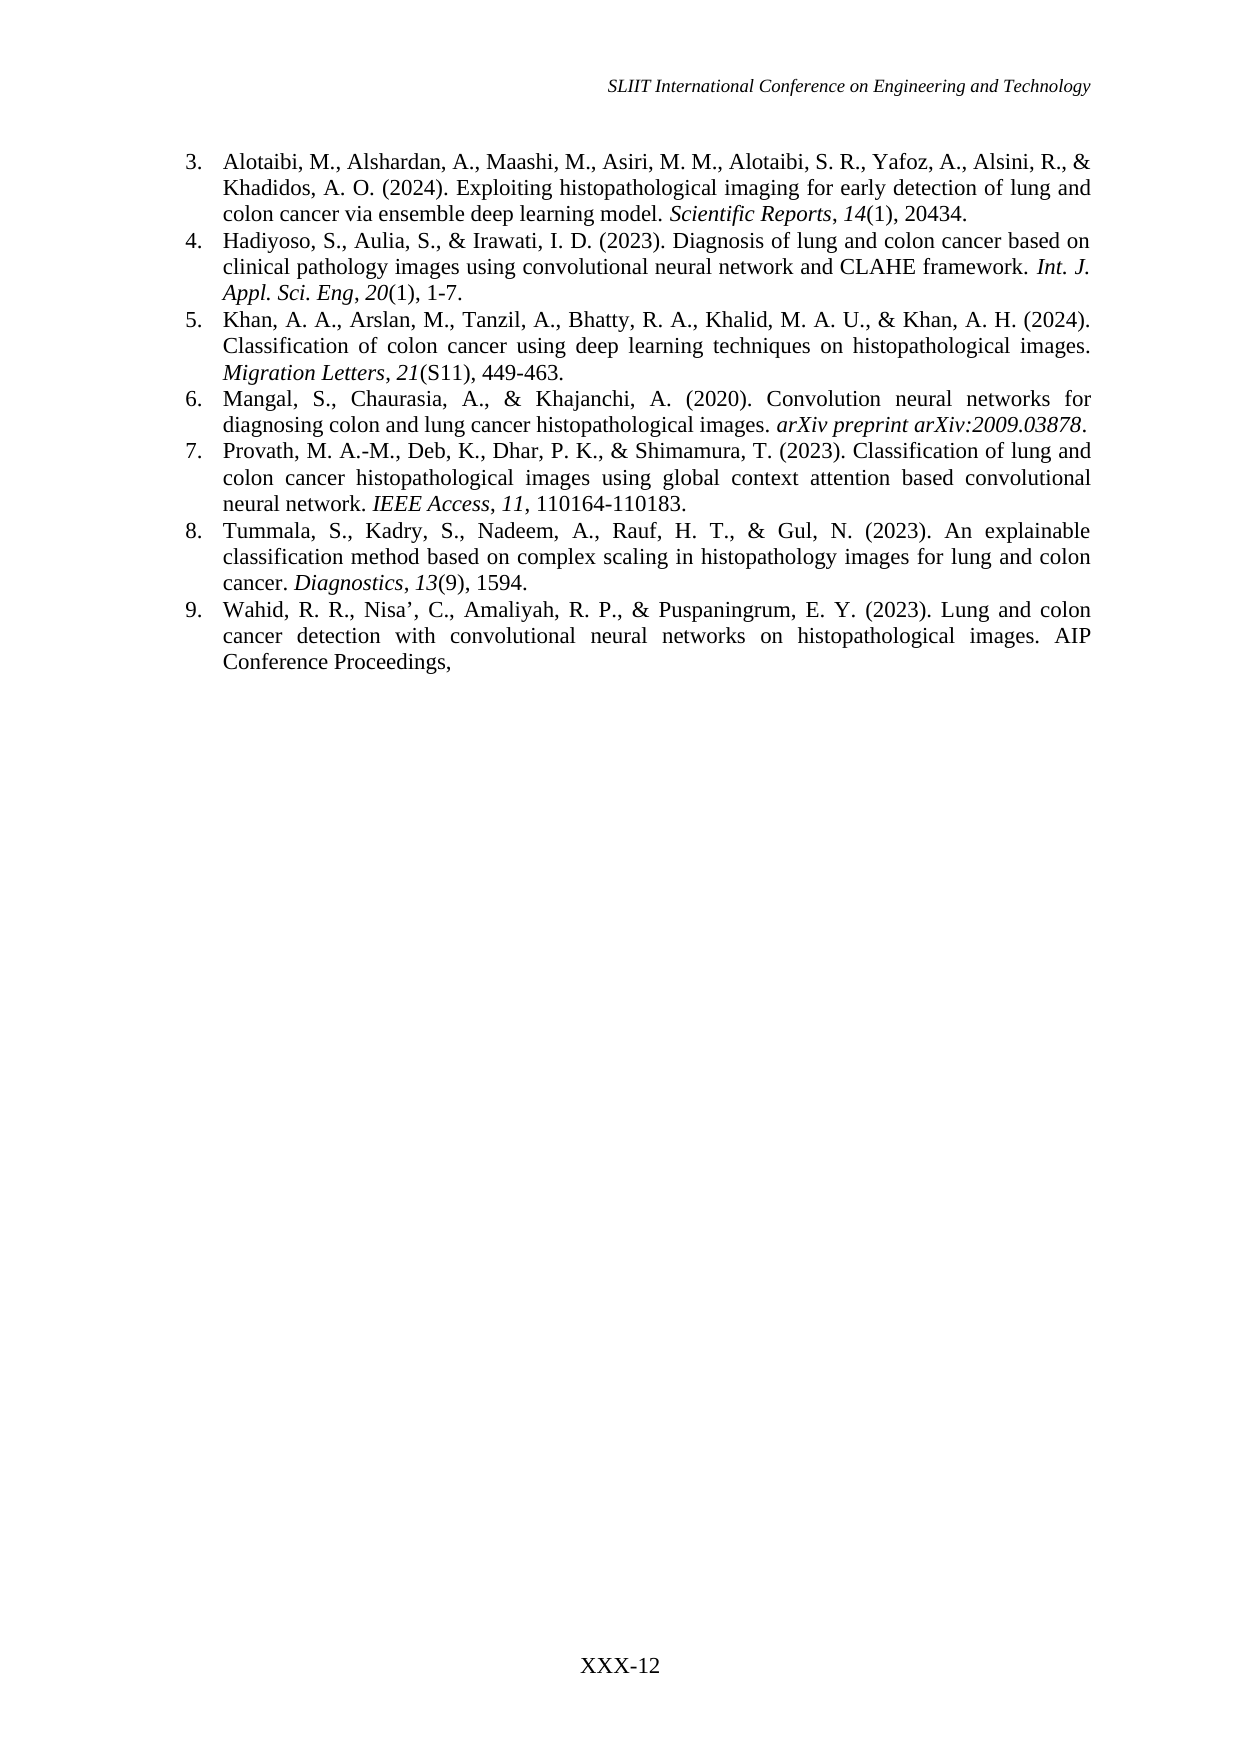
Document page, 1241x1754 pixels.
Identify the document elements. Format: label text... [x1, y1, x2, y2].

list Khan, A. A., Arslan, M., Tanzil, A., Bhatty, R. A., Khalid, M. A. U., & Khan, A. H. (2024). Classification of colon cancer using deep learning techniques on histopathological images. Migration Letters, 21(S11), 449-463. [185, 306, 1092, 385]
list Mangal, S., Chaurasia, A., & Khajanchi, A. (2020). Convolution neural networks for diagnosing colon and lung cancer histopathological images. arXiv preprint arXiv:2009.03878. [185, 385, 1092, 438]
list Alotaibi, M., Alshardan, A., Maashi, M., Asiri, M. M., Alotaibi, S. R., Yafoz, A., Alsini, R., & Khadidos, A. O. (2024). Exploiting histopathological imaging for early detection of lung and colon cancer via ensemble deep learning model. Scientific Reports, 14(1), 20434. [185, 148, 1092, 227]
list Provath, M. A.-M., Deb, K., Dhar, P. K., & Shimamura, T. (2023). Classification of lung and colon cancer histopathological images using global context attention based convolutional neural network. IEEE Access, 11, 110164-110183. [185, 438, 1092, 517]
list Hadiyoso, S., Aulia, S., & Irawati, I. D. (2023). Diagnosis of lung and colon cancer based on clinical pathology images using convolutional neural network and CLAHE framework. Int. J. Appl. Sci. Eng, 20(1), 1-7. [185, 227, 1092, 306]
list Wahid, R. R., Nisa’, C., Amaliyah, R. P., & Puspaningrum, E. Y. (2023). Lung and colon cancer detection with convolutional neural networks on histopathological images. AIP Conference Proceedings, [185, 596, 1092, 675]
list Tummala, S., Kadry, S., Nadeem, A., Rauf, H. T., & Gul, N. (2023). An explainable classification method based on complex scaling in histopathology images for lung and colon cancer. Diagnostics, 13(9), 1594. [185, 517, 1092, 596]
